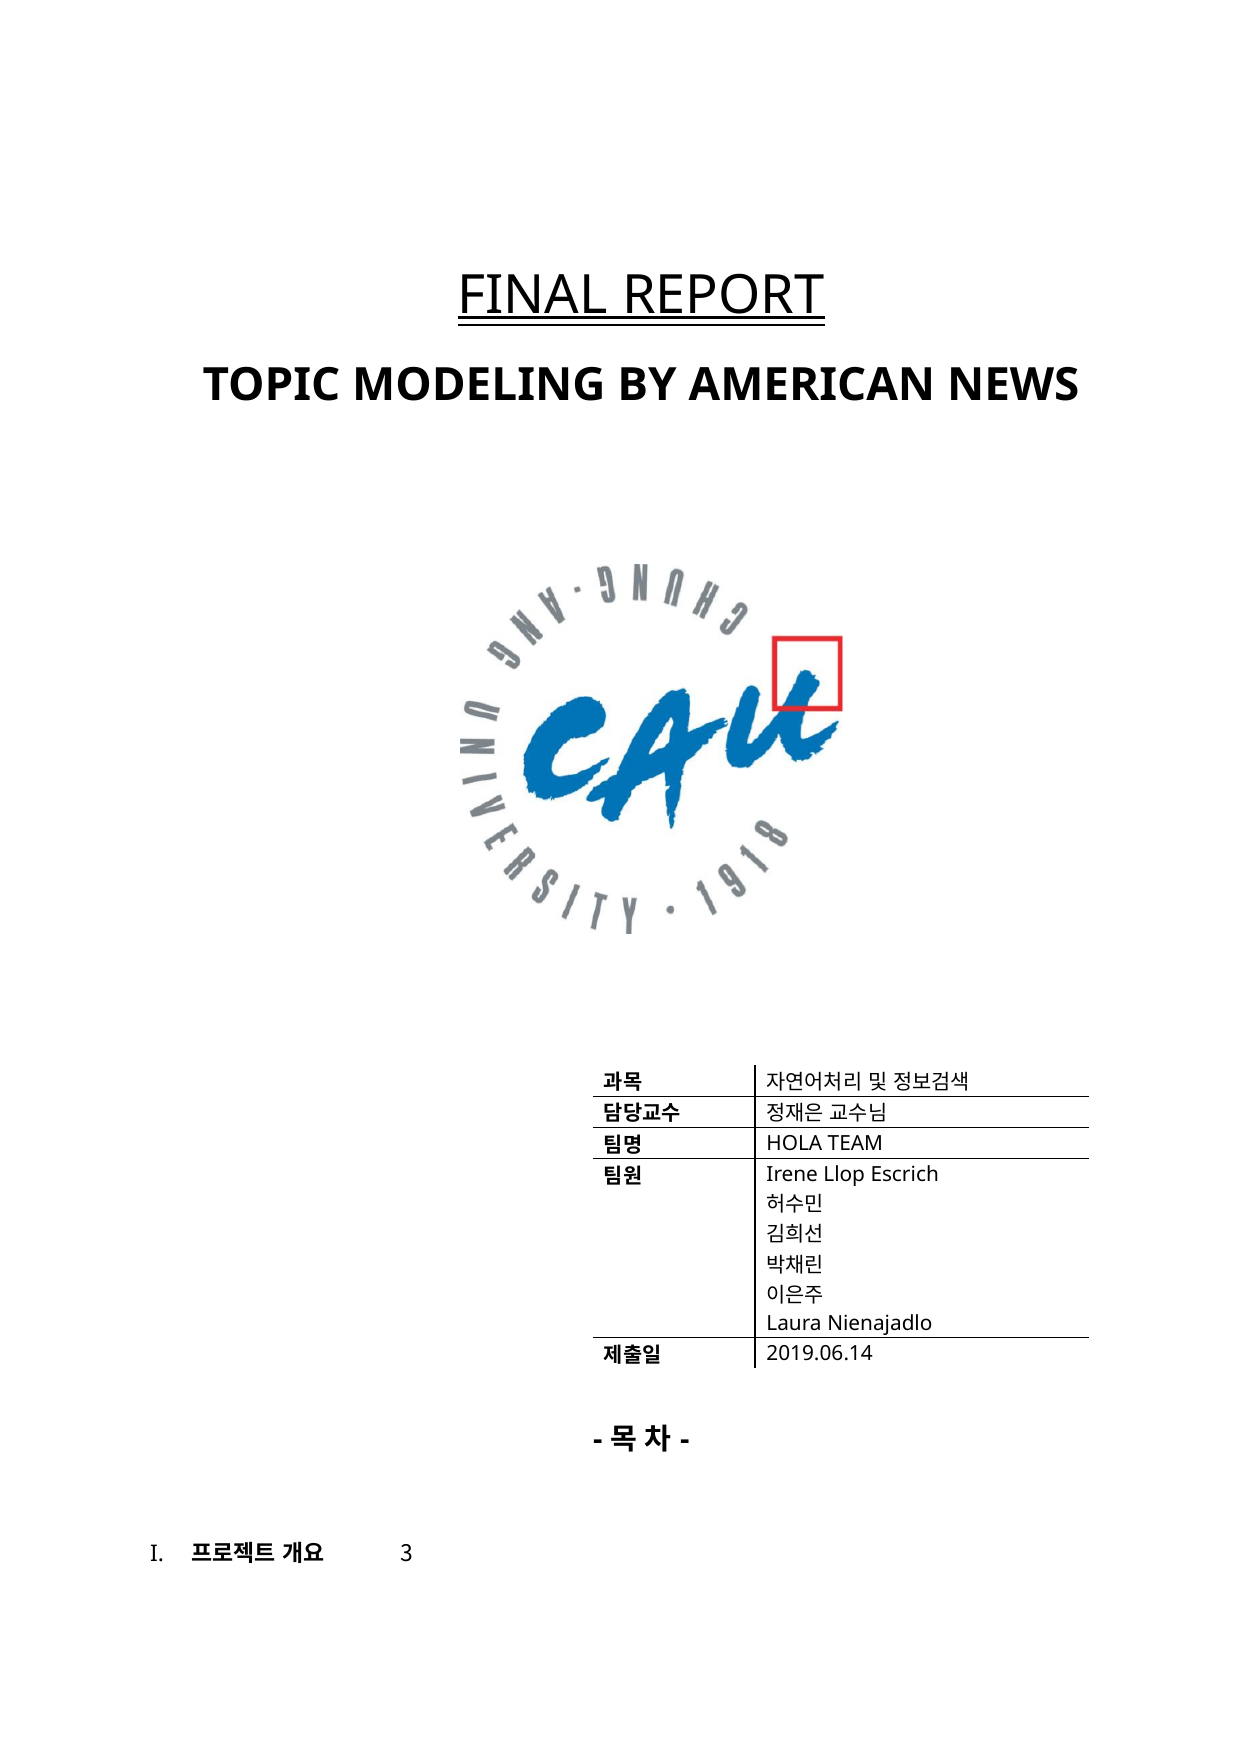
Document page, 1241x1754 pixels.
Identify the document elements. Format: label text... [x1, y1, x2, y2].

text FINAL REPORT [192, 255, 1090, 329]
text - 목 차 - [192, 1415, 1090, 1458]
picture [370, 519, 912, 963]
table_cell Irene Llop Escrich 허수민 김희선 박채린 이은주 Laura Nienajadlo [756, 1159, 1089, 1337]
table_header 과목 [593, 1065, 754, 1096]
table_cell 제출일 [593, 1338, 754, 1368]
table_cell HOLA TEAM [756, 1128, 1089, 1158]
table_cell 정재은 교수님 [756, 1097, 1089, 1127]
text TOPIC MODELING BY AMERICAN NEWS [192, 351, 1090, 414]
table_cell 팀명 [593, 1128, 754, 1158]
table_cell 담당교수 [593, 1097, 754, 1127]
table_header 자연어처리 및 정보검색 [756, 1065, 1089, 1096]
table_cell 팀원 [593, 1159, 754, 1337]
table_cell 2019.06.14 [756, 1338, 1089, 1368]
